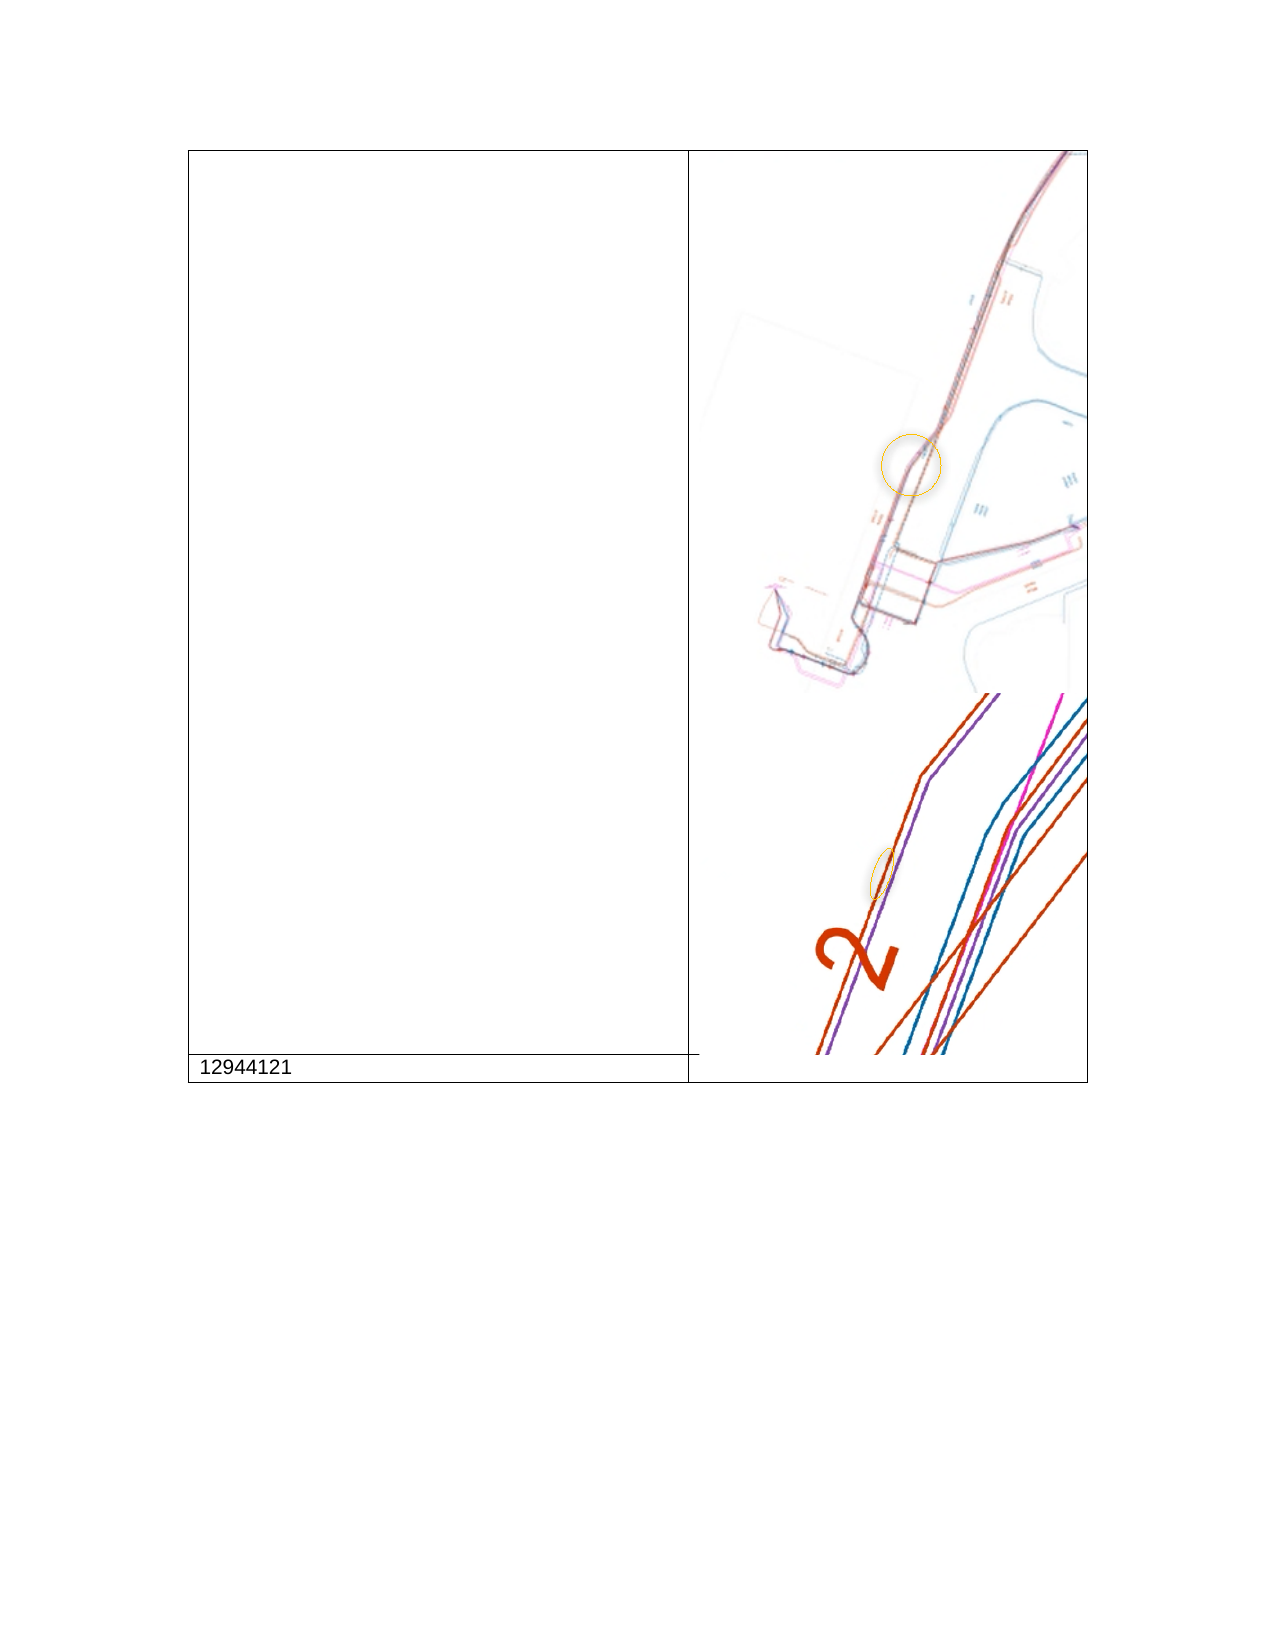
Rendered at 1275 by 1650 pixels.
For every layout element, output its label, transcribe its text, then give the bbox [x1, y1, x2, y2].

table_cell 12944121 [189, 1055, 688, 1082]
table_cell [189, 151, 688, 1054]
table_cell [689, 1055, 1087, 1082]
table_cell [689, 151, 699, 1054]
picture [699, 151, 1087, 1055]
